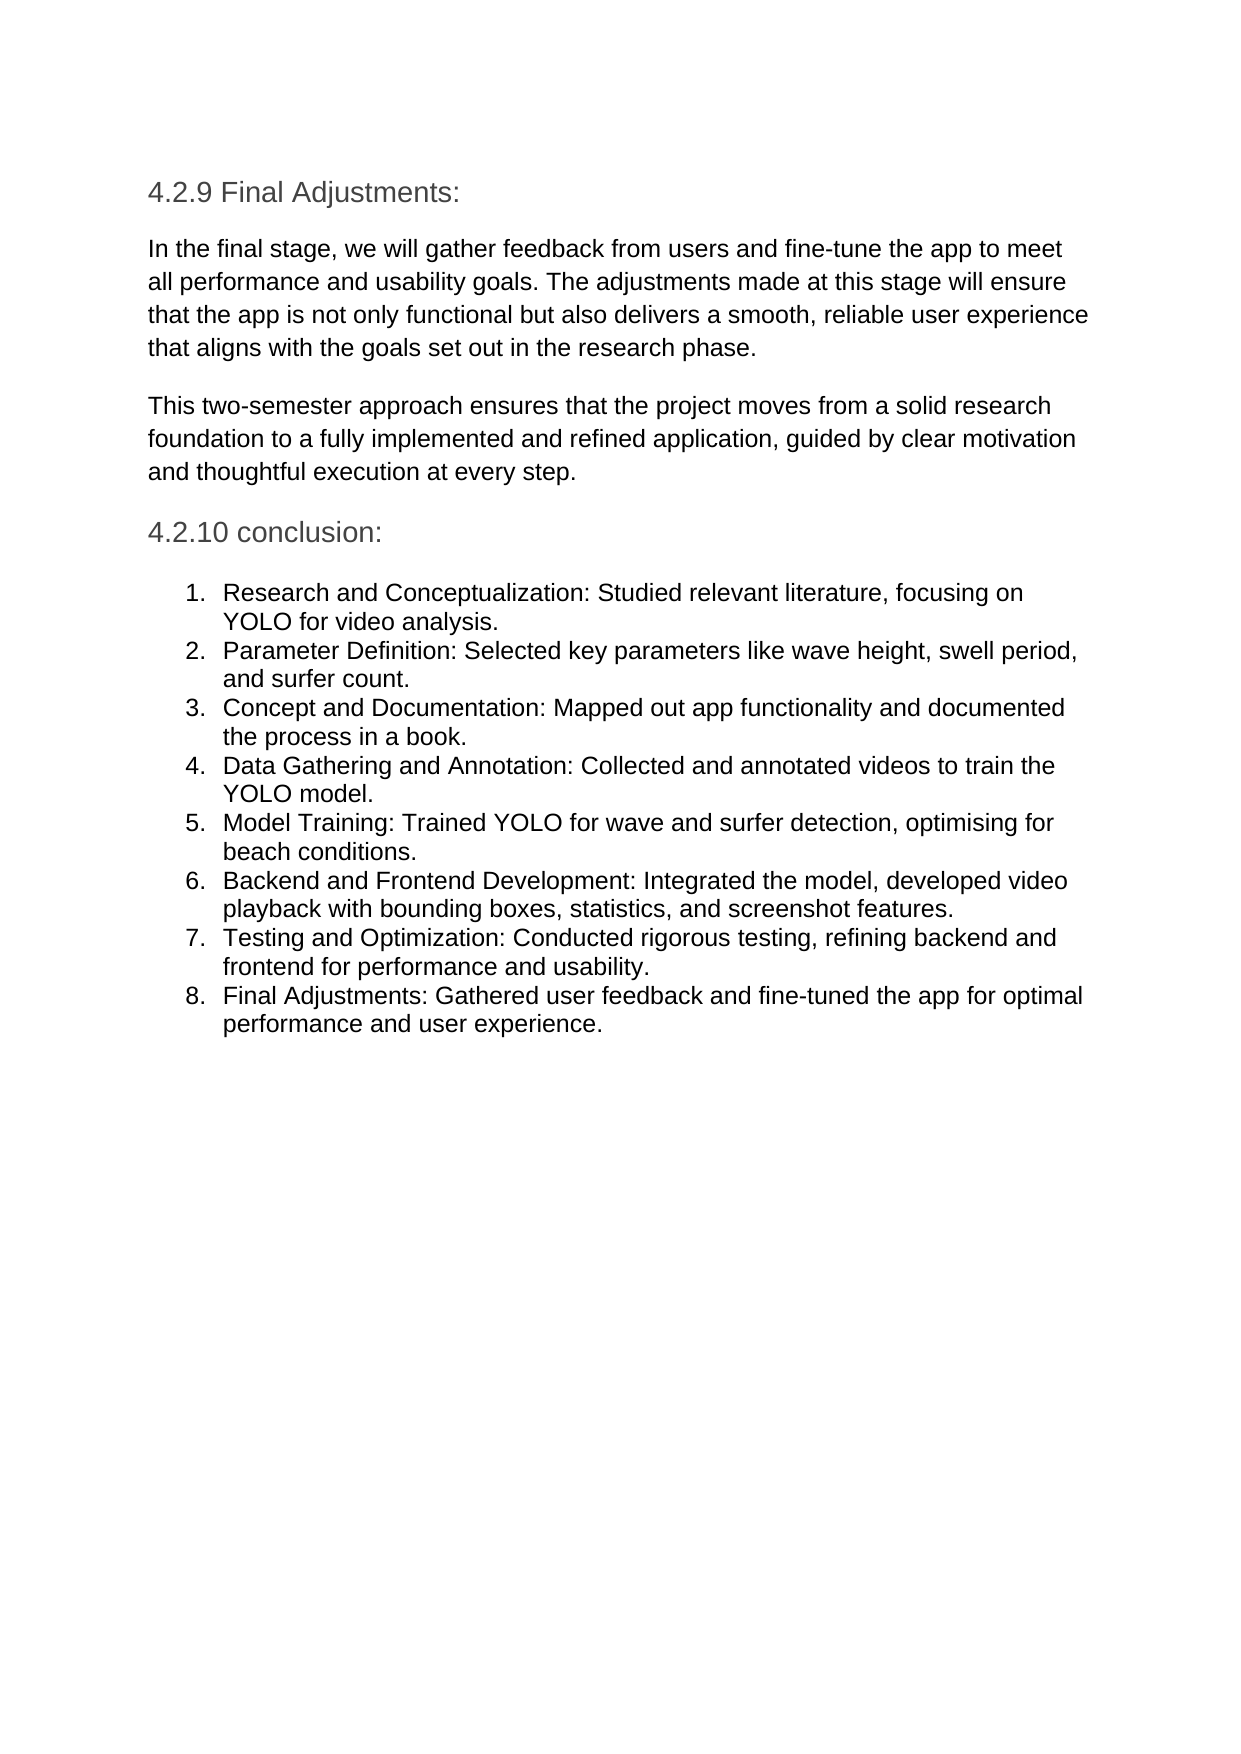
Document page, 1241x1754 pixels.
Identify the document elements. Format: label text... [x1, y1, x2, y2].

list Research and Conceptualization: Studied relevant literature, focusing on YOLO for video analysis. [185, 578, 1090, 636]
list Model Training: Trained YOLO for wave and surfer detection, optimising for beach conditions. [185, 808, 1090, 866]
text 4.2.10 conclusion: [148, 515, 1090, 548]
list Data Gathering and Annotation: Collected and annotated videos to train the YOLO model. [185, 751, 1090, 808]
list Parameter Definition: Selected key parameters like wave height, swell period, and surfer count. [185, 636, 1090, 693]
text In the final stage, we will gather feedback from users and fine-tune the app to meet all performance and usability goals. The adjustments made at this stage will ensure that the app is not only functional but also delivers a smooth, reliable user experience that aligns with the goals set out in the research phase. [148, 233, 1090, 361]
list Final Adjustments: Gathered user feedback and fine-tuned the app for optimal performance and user experience. [185, 981, 1090, 1038]
subtitle 4.2.9 Final Adjustments: [148, 175, 1090, 208]
list Concept and Documentation: Mapped out app functionality and documented the process in a book. [185, 693, 1090, 751]
text This two-semester approach ensures that the project moves from a solid research foundation to a fully implemented and refined application, guided by clear motivation and thoughtful execution at every step. [148, 391, 1090, 485]
list Backend and Frontend Development: Integrated the model, developed video playback with bounding boxes, statistics, and screenshot features. [185, 866, 1090, 923]
list Testing and Optimization: Conducted rigorous testing, refining backend and frontend for performance and usability. [185, 923, 1090, 981]
